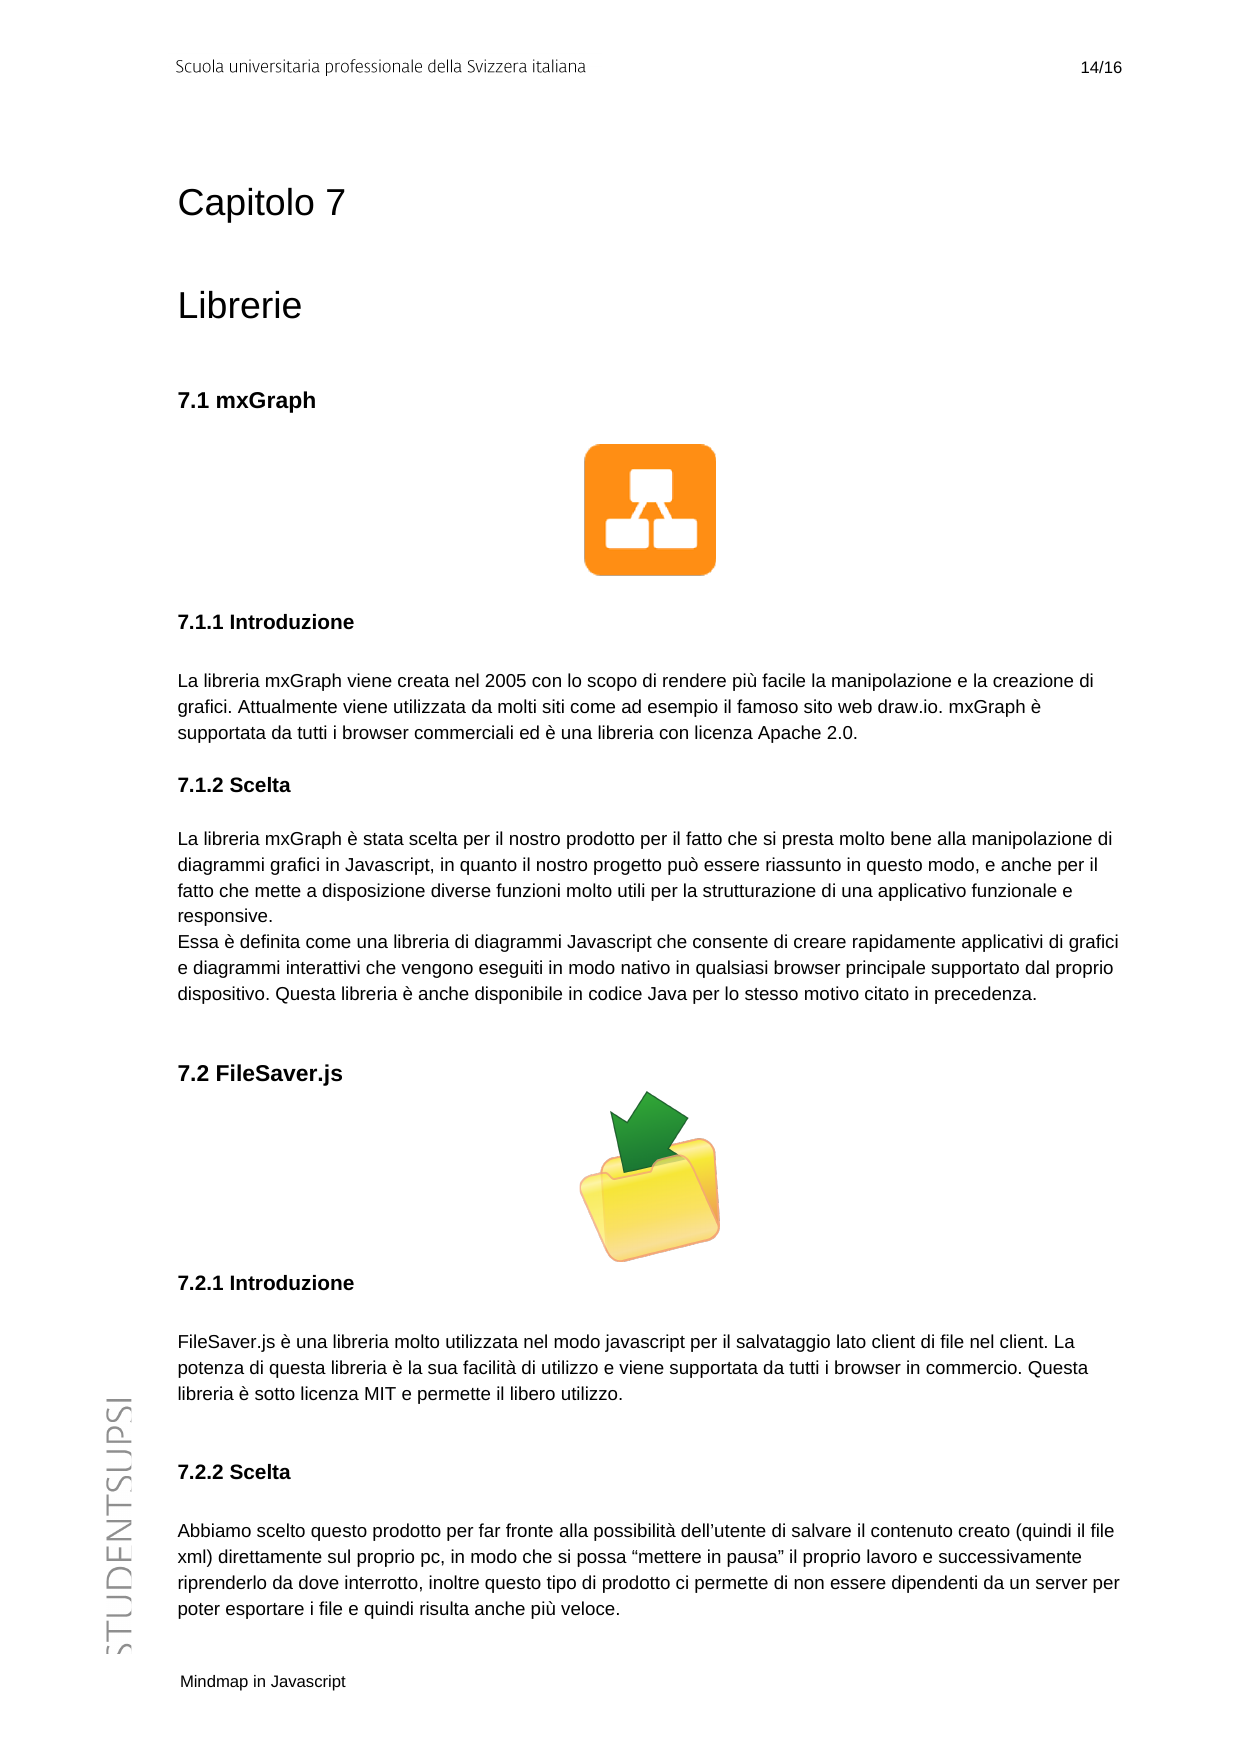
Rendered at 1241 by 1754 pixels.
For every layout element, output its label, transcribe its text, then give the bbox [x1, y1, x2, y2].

text Abbiamo scelto questo prodotto per far fronte alla possibilità dell’utente di salvare il contenuto creato (quindi il file xml) direttamente sul proprio pc, in modo che si possa “mettere in pausa” il proprio lavoro e successivamente riprenderlo da dove interrotto, inoltre questo tipo di prodotto ci permette di non essere dipendenti da un server per poter esportare i file e quindi risulta anche più veloce. [177, 1520, 1122, 1619]
picture [559, 418, 741, 601]
text 7.1.1 Introduzione [177, 609, 1122, 633]
picture [106, 1399, 132, 1654]
text 7.2 FileSaver.js [177, 1060, 1122, 1087]
text Librerie [177, 283, 1122, 327]
text 7.2.2 Scelta [177, 1460, 1122, 1484]
picture [579, 1091, 720, 1262]
text Essa è definita come una libreria di diagrammi Javascript che consente di creare rapidamente applicativi di grafici e diagrammi interattivi che vengono eseguiti in modo nativo in qualsiasi browser principale supportato dal proprio dispositivo. Questa libreria è anche disponibile in codice Java per lo stesso motivo citato in precedenza. [177, 931, 1122, 1004]
text Capitolo 7 [177, 180, 1122, 223]
picture [168, 53, 602, 80]
text 7.1 mxGraph [177, 387, 1122, 413]
text La libreria mxGraph è stata scelta per il nostro prodotto per il fatto che si presta molto bene alla manipolazione di diagrammi grafici in Javascript, in quanto il nostro progetto può essere riassunto in questo modo, e anche per il fatto che mette a disposizione diverse funzioni molto utili per la strutturazione di una applicativo funzionale e responsive. [177, 828, 1122, 927]
text FileSaver.js è una libreria molto utilizzata nel modo javascript per il salvataggio lato client di file nel client. La potenza di questa libreria è la sua facilità di utilizzo e viene supportata da tutti i browser in commercio. Questa libreria è sotto licenza MIT e permette il libero utilizzo. [177, 1331, 1122, 1404]
text La libreria mxGraph viene creata nel 2005 con lo scopo di rendere più facile la manipolazione e la creazione di grafici. Attualmente viene utilizzata da molti siti come ad esempio il famoso sito web draw.io. mxGraph è supportata da tutti i browser commerciali ed è una libreria con licenza Apache 2.0. [177, 670, 1122, 743]
text 7.1.2 Scelta [177, 773, 1122, 797]
text 7.2.1 Introduzione [177, 1271, 1122, 1294]
